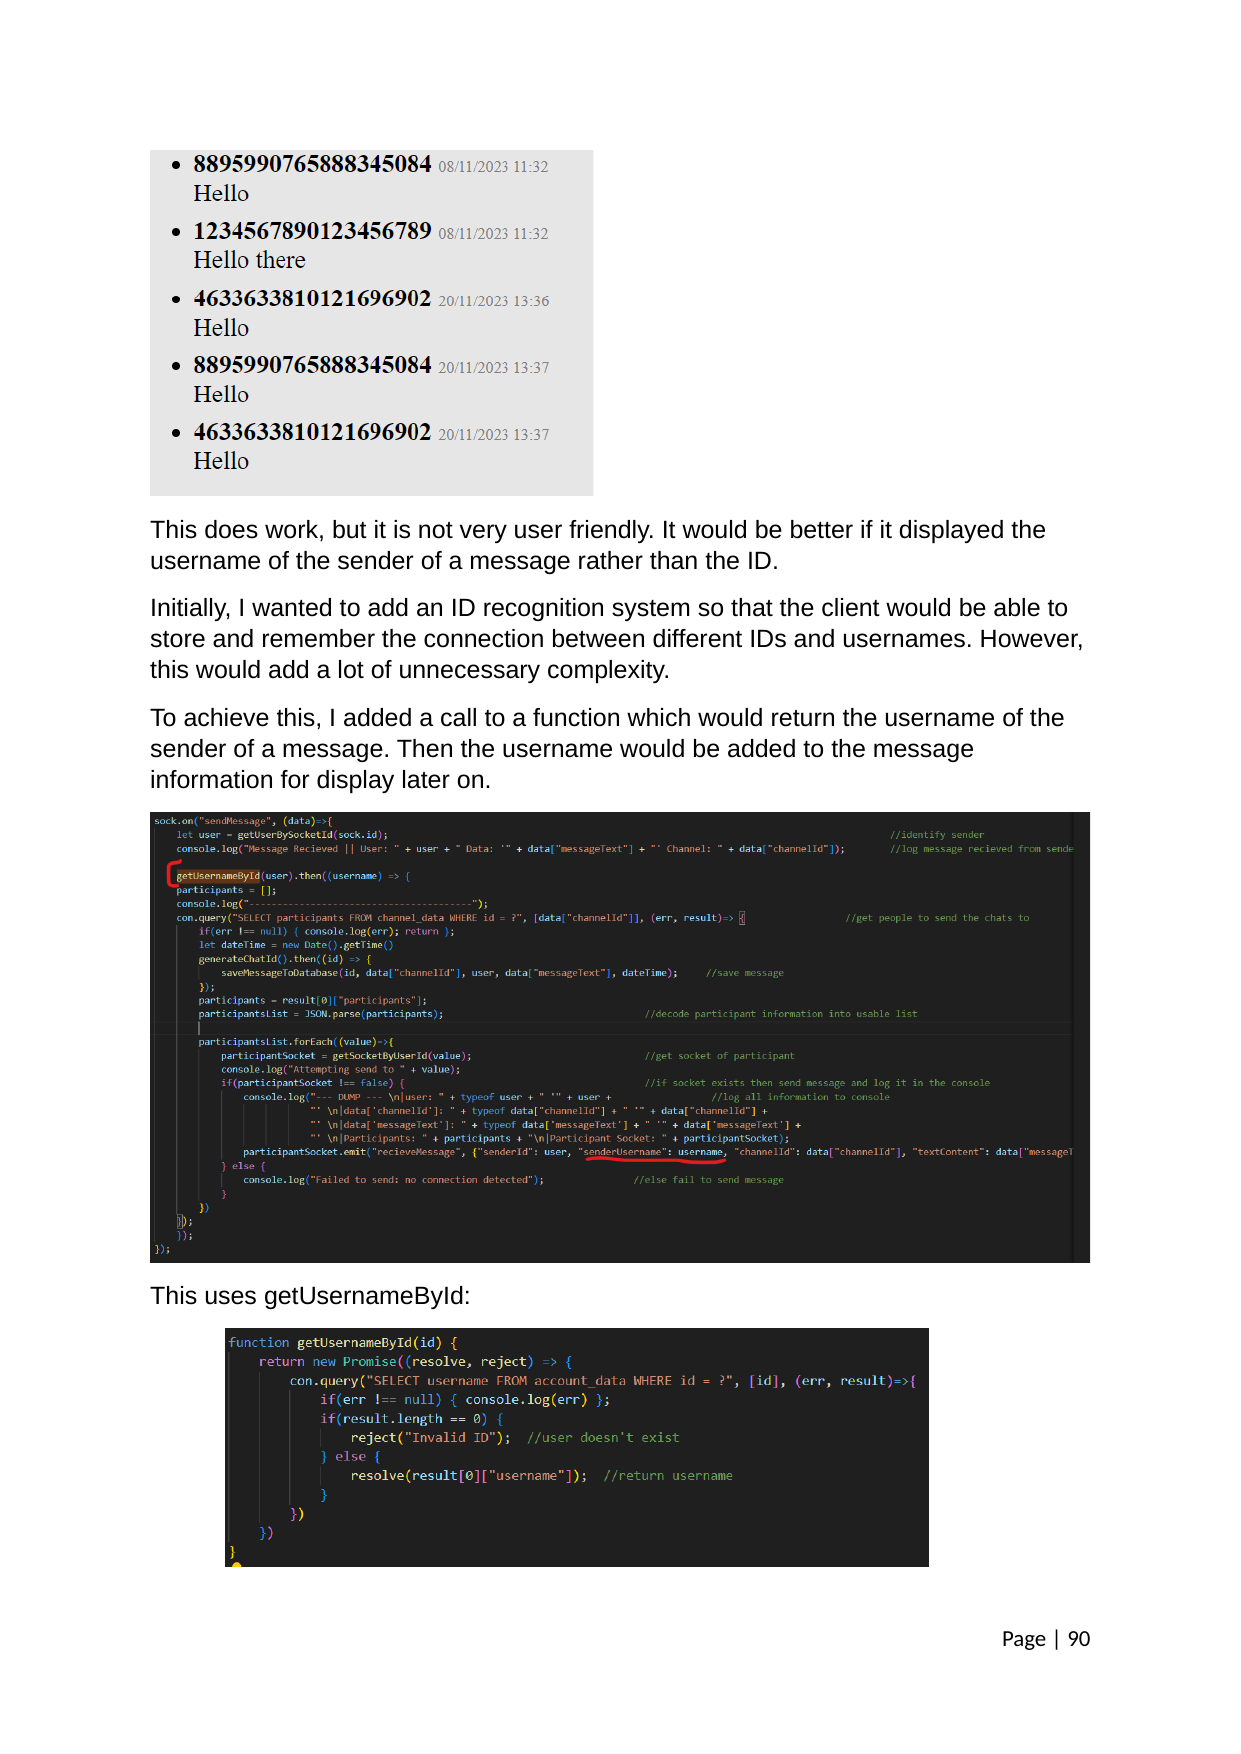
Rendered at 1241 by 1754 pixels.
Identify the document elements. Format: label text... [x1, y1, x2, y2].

text Initially, I wanted to add an ID recognition system so that the client would be able to store and remember the connection between different IDs and usernames. However, this would add a lot of unnecessary complexity. [150, 593, 1090, 684]
text This uses getUsernameById: [150, 1281, 1090, 1310]
text This does work, but it is not very user friendly. It would be better if it displayed the username of the sender of a message rather than the ID. [150, 514, 1090, 574]
picture [150, 150, 594, 496]
picture [150, 812, 1091, 1263]
text To achieve this, I added a call to a function which would return the username of the sender of a message. Then the username would be added to the message information for display later on. [150, 703, 1090, 794]
picture [225, 1328, 929, 1567]
